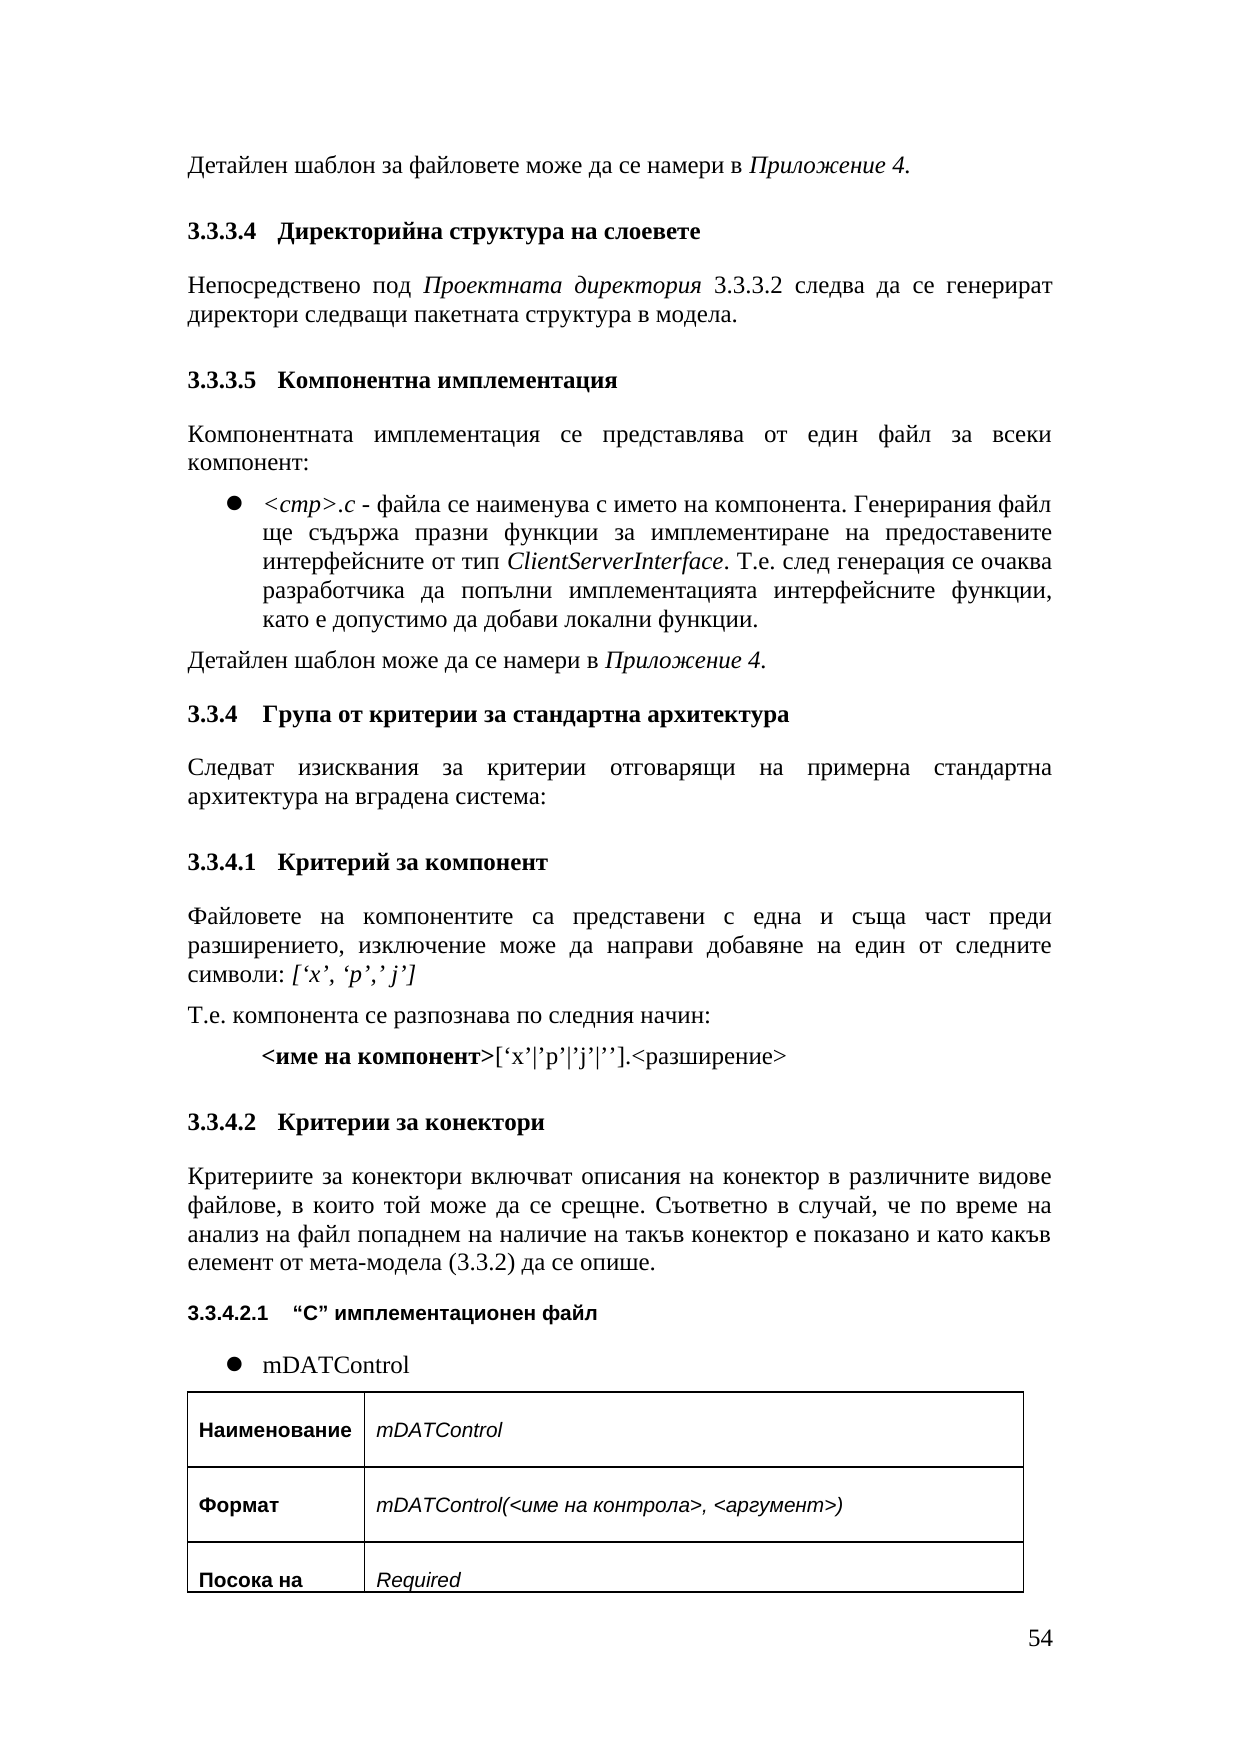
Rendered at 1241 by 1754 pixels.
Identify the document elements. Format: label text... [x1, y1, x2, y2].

text T.e. компонента се разпознава по следния начин: [187, 1000, 1053, 1029]
text Компонентната имплементация се представлява от един файл за всеки компонент: [187, 419, 1053, 476]
subtitle Компонентна имплементация [187, 365, 1053, 394]
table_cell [188, 1543, 364, 1591]
subtitle “C” имплементационен файл [187, 1301, 1053, 1325]
subtitle Критерий за компонент [187, 847, 1053, 876]
text Файловете на компонентите са представени с една и съща част преди разширението, изключение може да направи добавяне на един от следните символи: [‘x’, ‘p’,’ j’] [187, 901, 1053, 987]
table_cell Формат [188, 1468, 364, 1541]
subtitle Директорийна структура на слоевете [187, 216, 1053, 245]
subtitle Група от критерии за стандартна архитектура [187, 699, 1053, 727]
table_header Наименование [188, 1393, 364, 1466]
list <cmp>.c - файла се наименува с името на компонента. Генерирания файл ще съдържа празни функции за имплементиране на предоставените интерфейсните от тип ClientServerInterface. Т.е. след генерация се очаква разработчика да попълни имплементацията интерфейсните функции, като е допустимо да добави локални функции. [225, 489, 1053, 632]
text <име на компонент>[‘x’|’p’|’j’|’’].<разширение> [187, 1041, 1053, 1070]
table_cell mDATControl(<име на контрола>, <аргумент>) [365, 1468, 1023, 1541]
subtitle Критерии за конектори [187, 1107, 1053, 1136]
text Следват изисквания за критерии отговарящи на примерна стандартна архитектура на вградена система: [187, 752, 1053, 810]
text Критериите за конектори включват описания на конектор в различните видове файлове, в които той може да се срещне. Съответно в случай, че по време на анализ на файл попаднем на наличие на такъв конектор е показано и като какъв елемент от мета-модела (3.3.2) да се опише. [187, 1161, 1053, 1276]
table_cell Required [365, 1543, 1023, 1591]
text Непосредствено под Проектната директория 3.3.3.2 следва да се генерират директори следващи пакетната структура в модела. [187, 270, 1053, 327]
list mDATControl [225, 1350, 1053, 1379]
table_header mDATControl [365, 1393, 1023, 1466]
text Детайлен шаблон може да се намери в Приложение 4. [187, 645, 1053, 674]
text Детайлен шаблон за файловете може да се намери в Приложение 4. [187, 150, 1053, 179]
